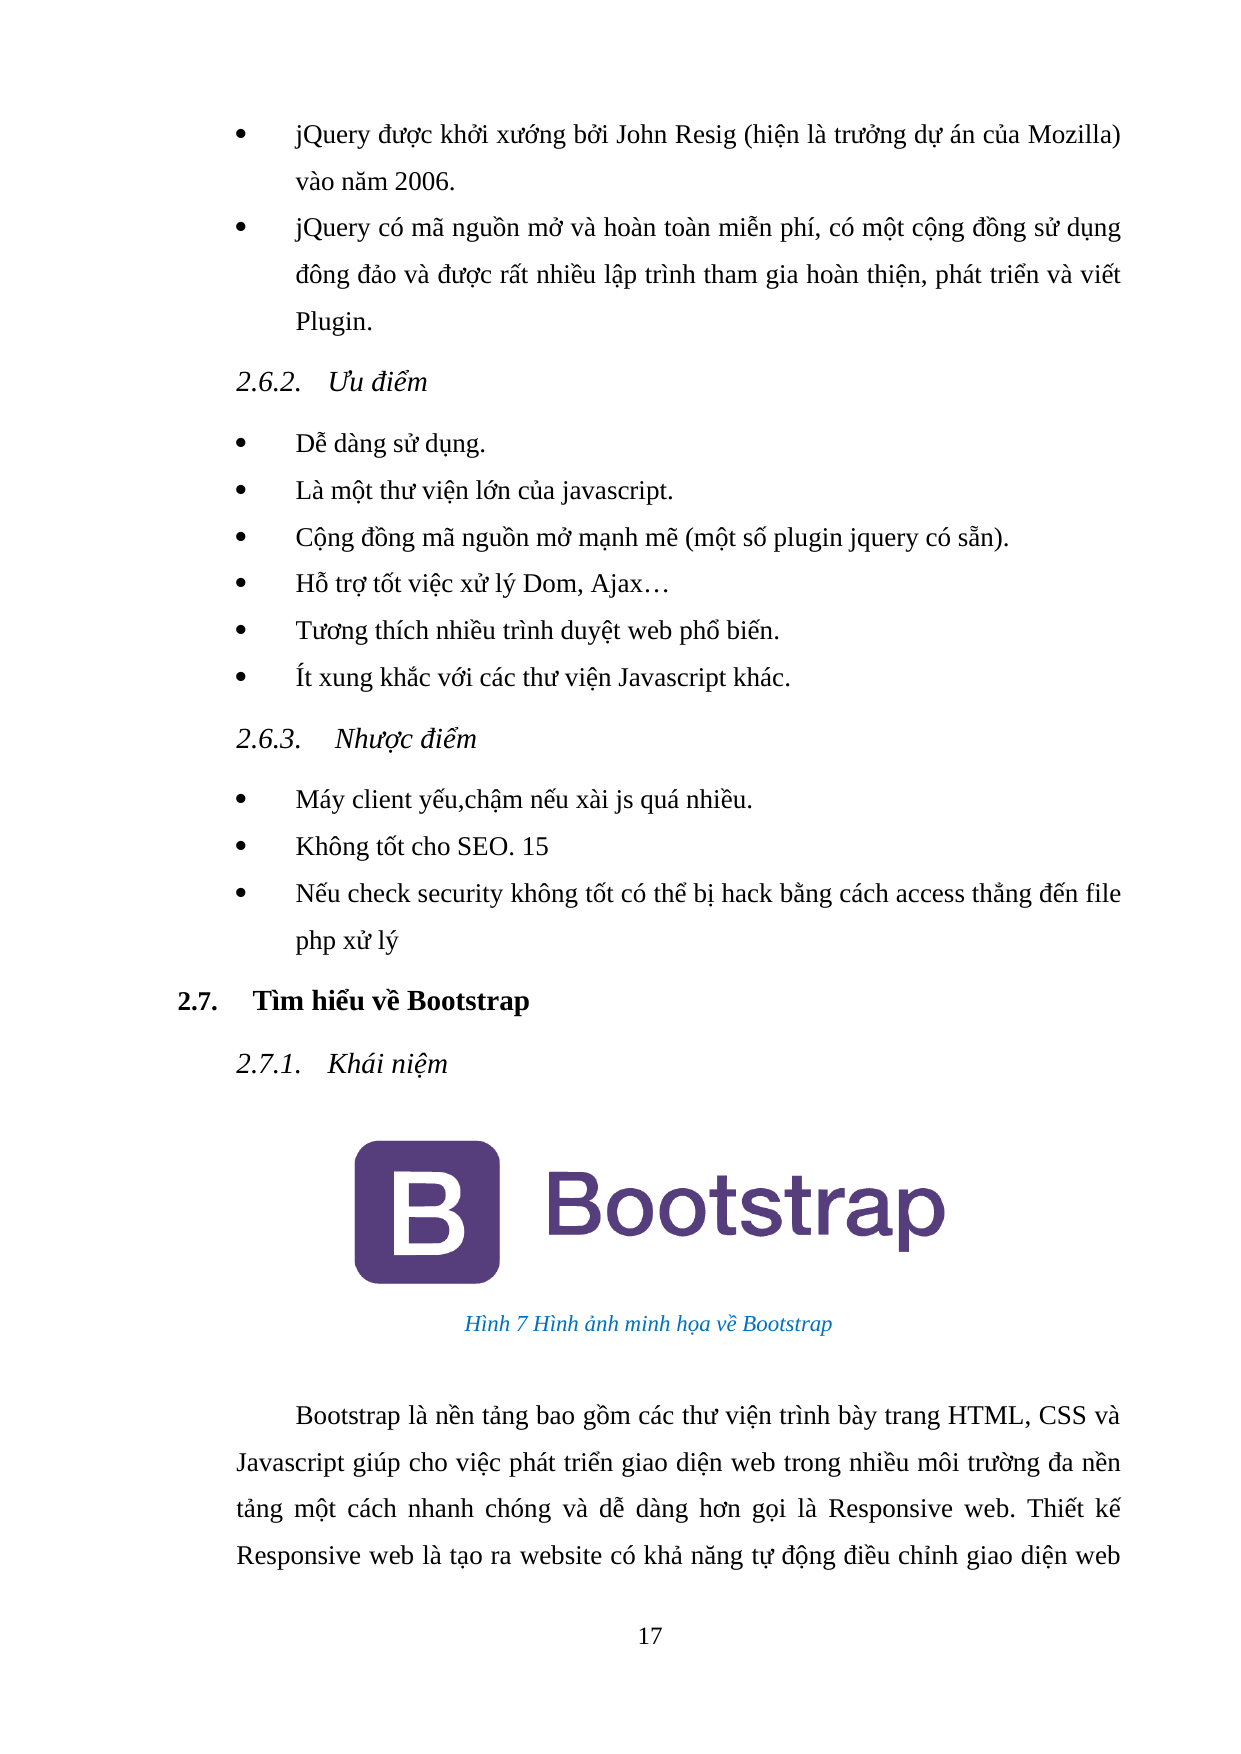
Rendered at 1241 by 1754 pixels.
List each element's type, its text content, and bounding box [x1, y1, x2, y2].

list Máy client yếu,chậm nếu xài js quá nhiều. [236, 783, 1122, 815]
list Hỗ trợ tốt việc xử lý Dom, Ajax… [236, 568, 1122, 599]
subtitle Nhược điểm [236, 721, 1122, 754]
list jQuery có mã nguồn mở và hoàn toàn miễn phí, có một cộng đồng sử dụng đông đảo và được rất nhiều lập trình tham gia hoàn thiện, phát triển và viết Plugin. [236, 212, 1122, 336]
list Cộng đồng mã nguồn mở mạnh mẽ (một số plugin jquery có sẵn). [236, 521, 1122, 552]
list Là một thư viện lớn của javascript. [236, 474, 1122, 505]
picture [342, 1108, 957, 1311]
subtitle Tìm hiểu về Bootstrap [177, 983, 1122, 1017]
text Hình 7 Hình ảnh minh họa về Bootstrap [177, 1310, 1122, 1336]
list Nếu check security không tốt có thể bị hack bằng cách access thẳng đến file php xử lý [236, 877, 1122, 955]
list Không tốt cho SEO. 15 [236, 830, 1122, 862]
list jQuery được khởi xướng bởi John Resig (hiện là trưởng dự án của Mozilla) vào năm 2006. [236, 118, 1122, 196]
subtitle Ưu điểm [236, 364, 1122, 398]
list Dễ dàng sử dụng. [236, 427, 1122, 458]
subtitle Khái niệm [236, 1046, 1122, 1079]
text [236, 1399, 1122, 1570]
list Ít xung khắc với các thư viện Javascript khác. [236, 661, 1122, 693]
list Tương thích nhiều trình duyệt web phổ biến. [236, 614, 1122, 646]
